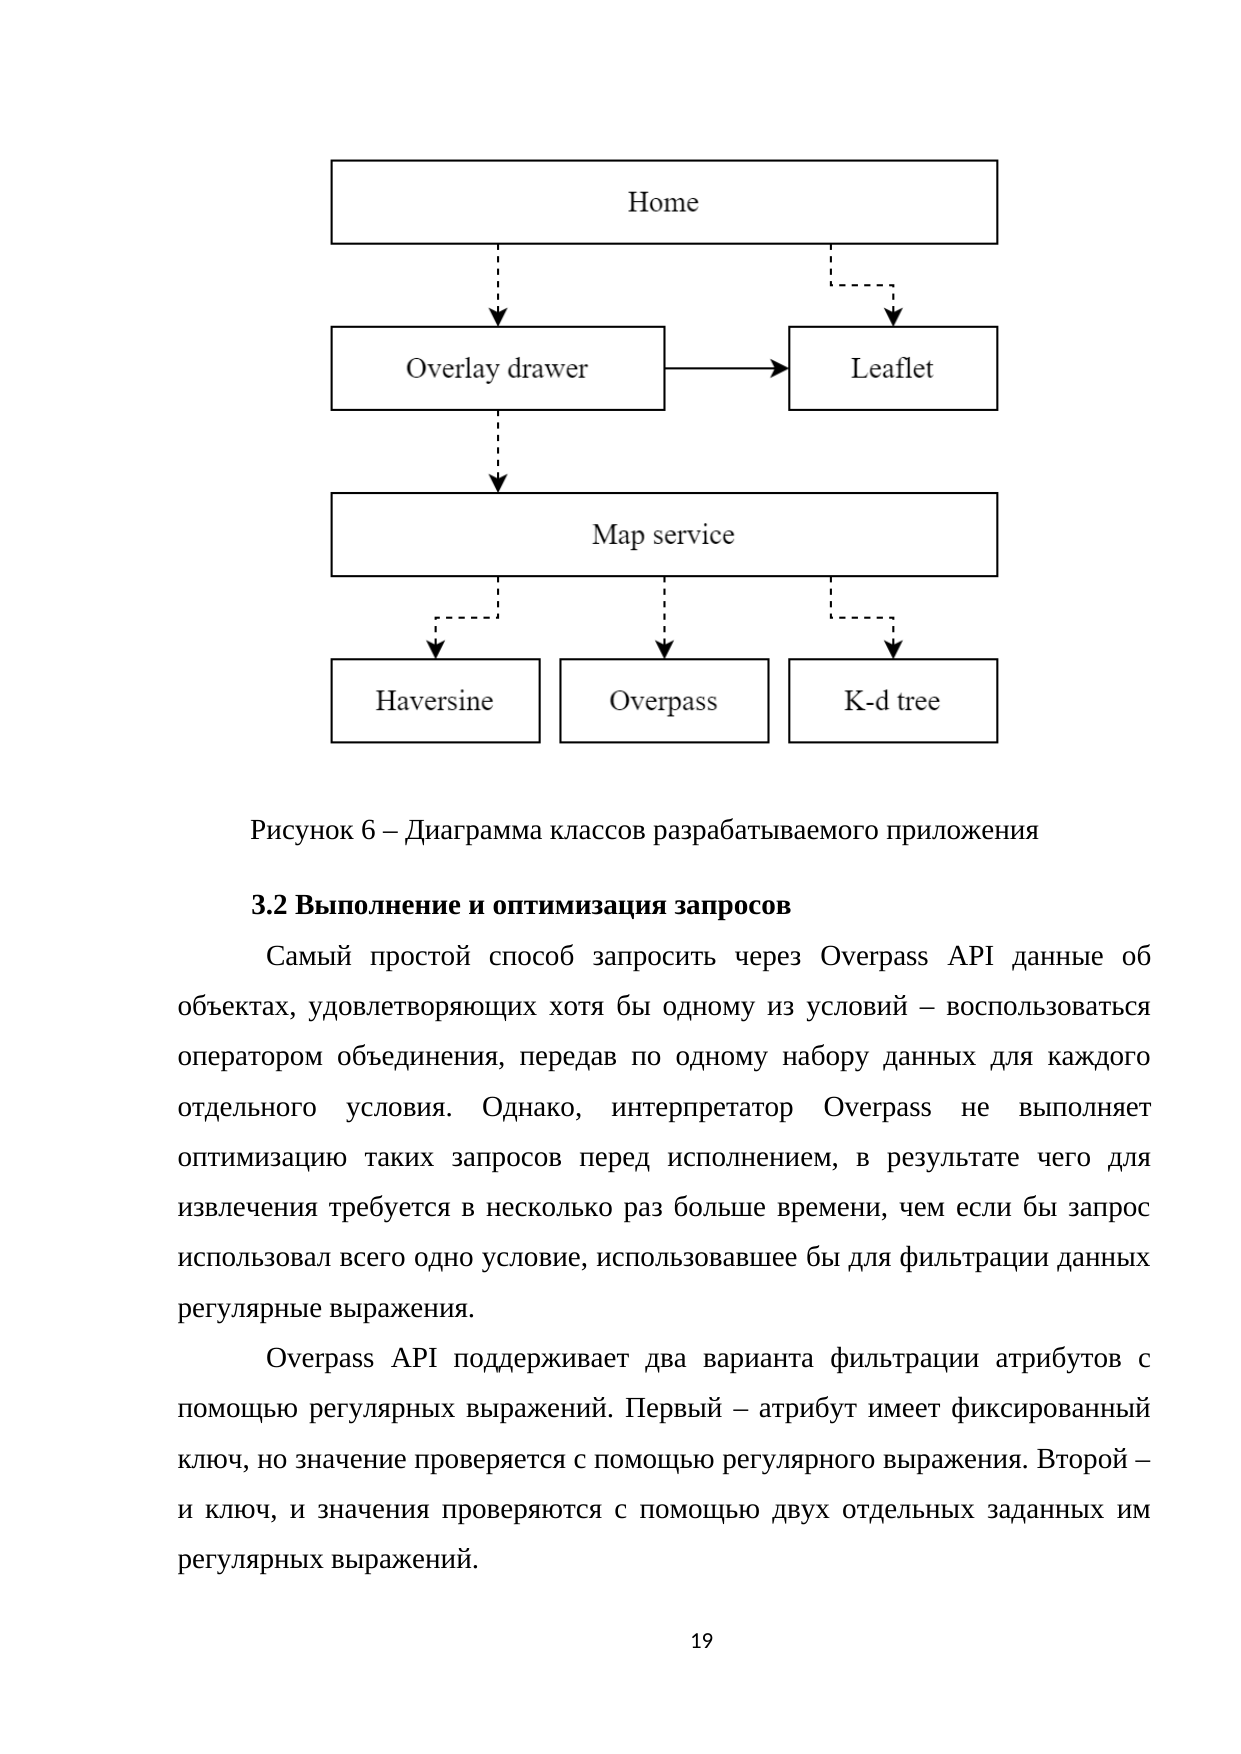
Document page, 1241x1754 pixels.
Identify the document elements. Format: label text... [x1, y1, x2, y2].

text Overpass API поддерживает два варианта фильтрации атрибутов с помощью регулярных выражений. Первый – атрибут имеет фиксированный ключ, но значение проверяется с помощью регулярного выражения. Второй – и ключ, и значения проверяются с помощью двух отдельных заданных им регулярных выражений. [177, 1340, 1152, 1575]
text Выполнение и оптимизация запросов [177, 887, 1152, 921]
picture [289, 118, 1040, 785]
text Самый простой способ запросить через Overpass API данные об объектах, удовлетворяющих хотя бы одному из условий – воспользоваться оператором объединения, передав по одному набору данных для каждого отдельного условия. Однако, интерпретатор Overpass не выполняет оптимизацию таких запросов перед исполнением, в результате чего для извлечения требуется в несколько раз больше времени, чем если бы запрос использовал всего одно условие, использовавшее бы для фильтрации данных регулярные выражения. [177, 938, 1152, 1323]
text Диаграмма классов разрабатываемого приложения [177, 812, 1152, 846]
